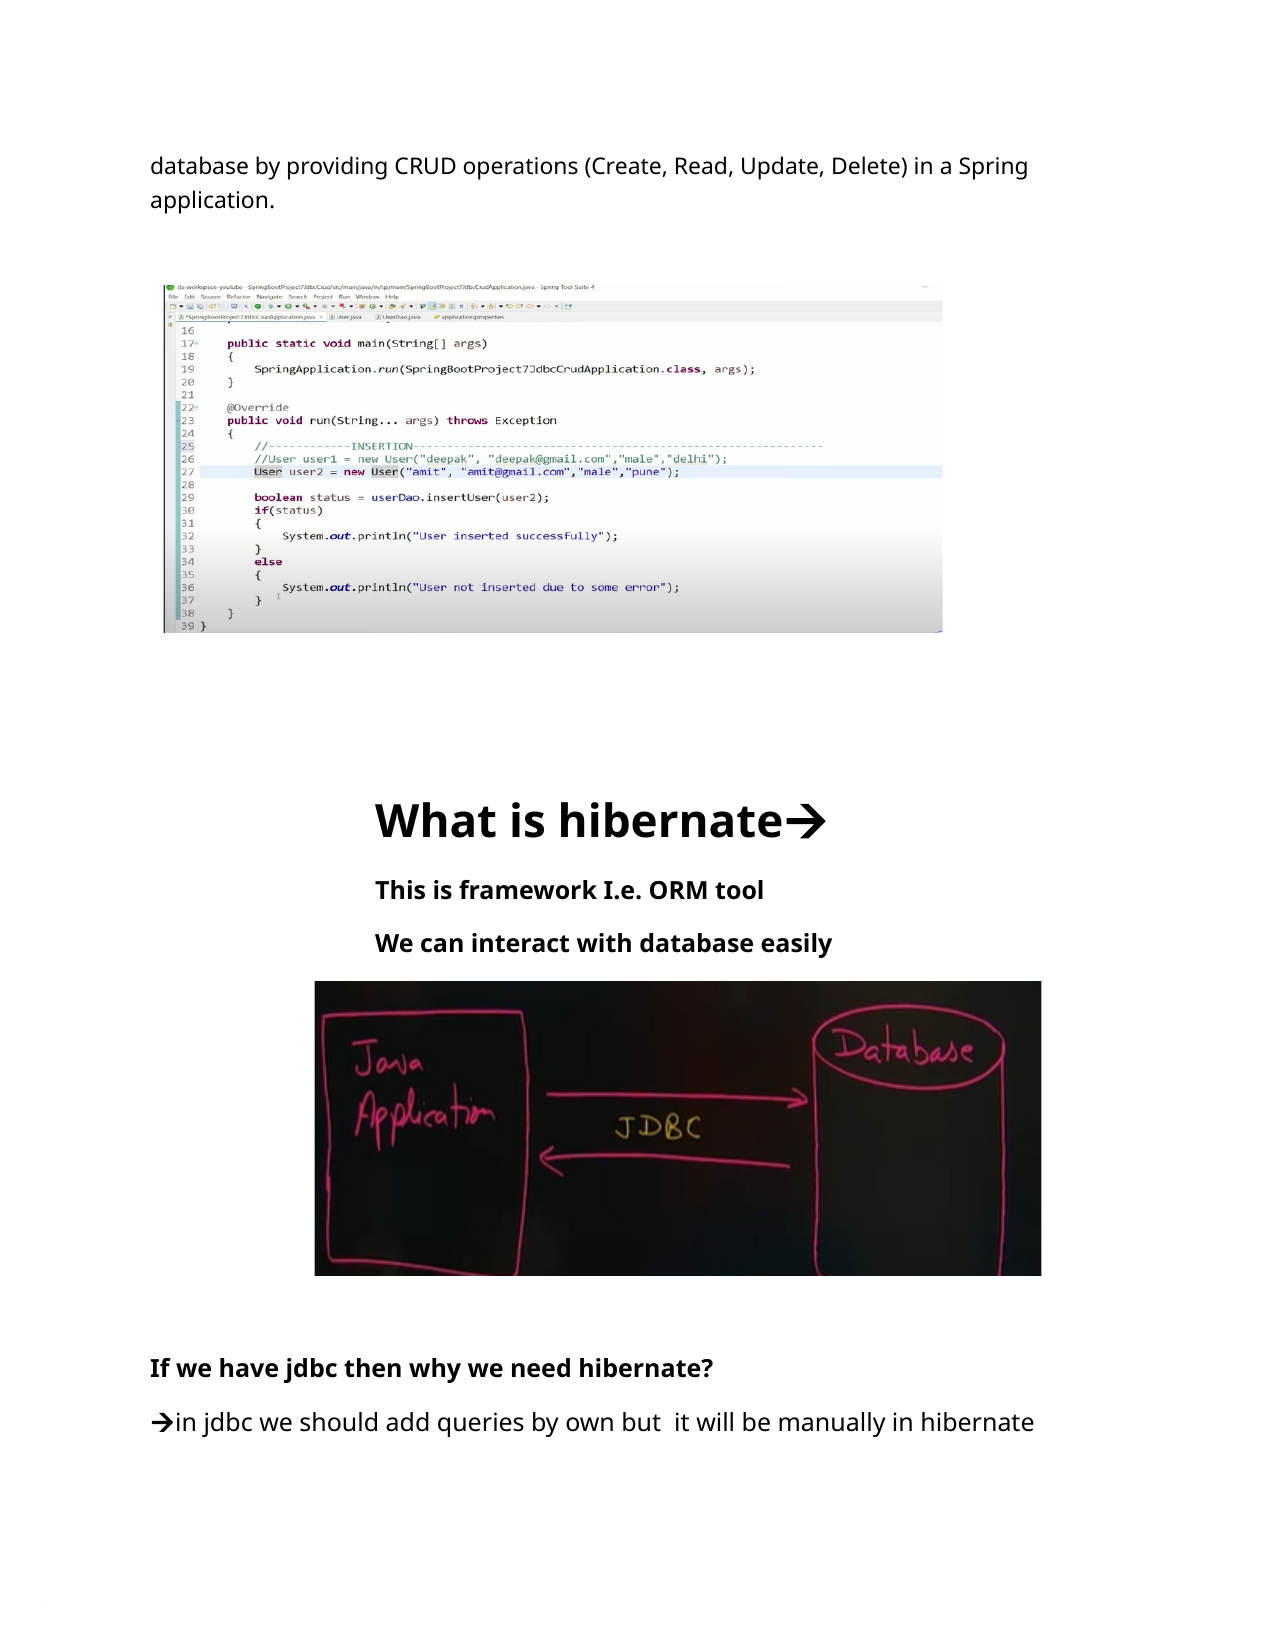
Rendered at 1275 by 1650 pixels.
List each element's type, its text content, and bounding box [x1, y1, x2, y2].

text This is framework I.e. ORM tool [300, 873, 1125, 907]
text What is hibernate [300, 789, 1125, 851]
picture [163, 285, 943, 633]
picture [314, 981, 1042, 1276]
text in jdbc we should add queries by own but it will be manually in hibernate [150, 1404, 1125, 1439]
text We can interact with database easily [300, 926, 1125, 960]
text If we have jdbc then why we need hibernate? [150, 1351, 1125, 1385]
